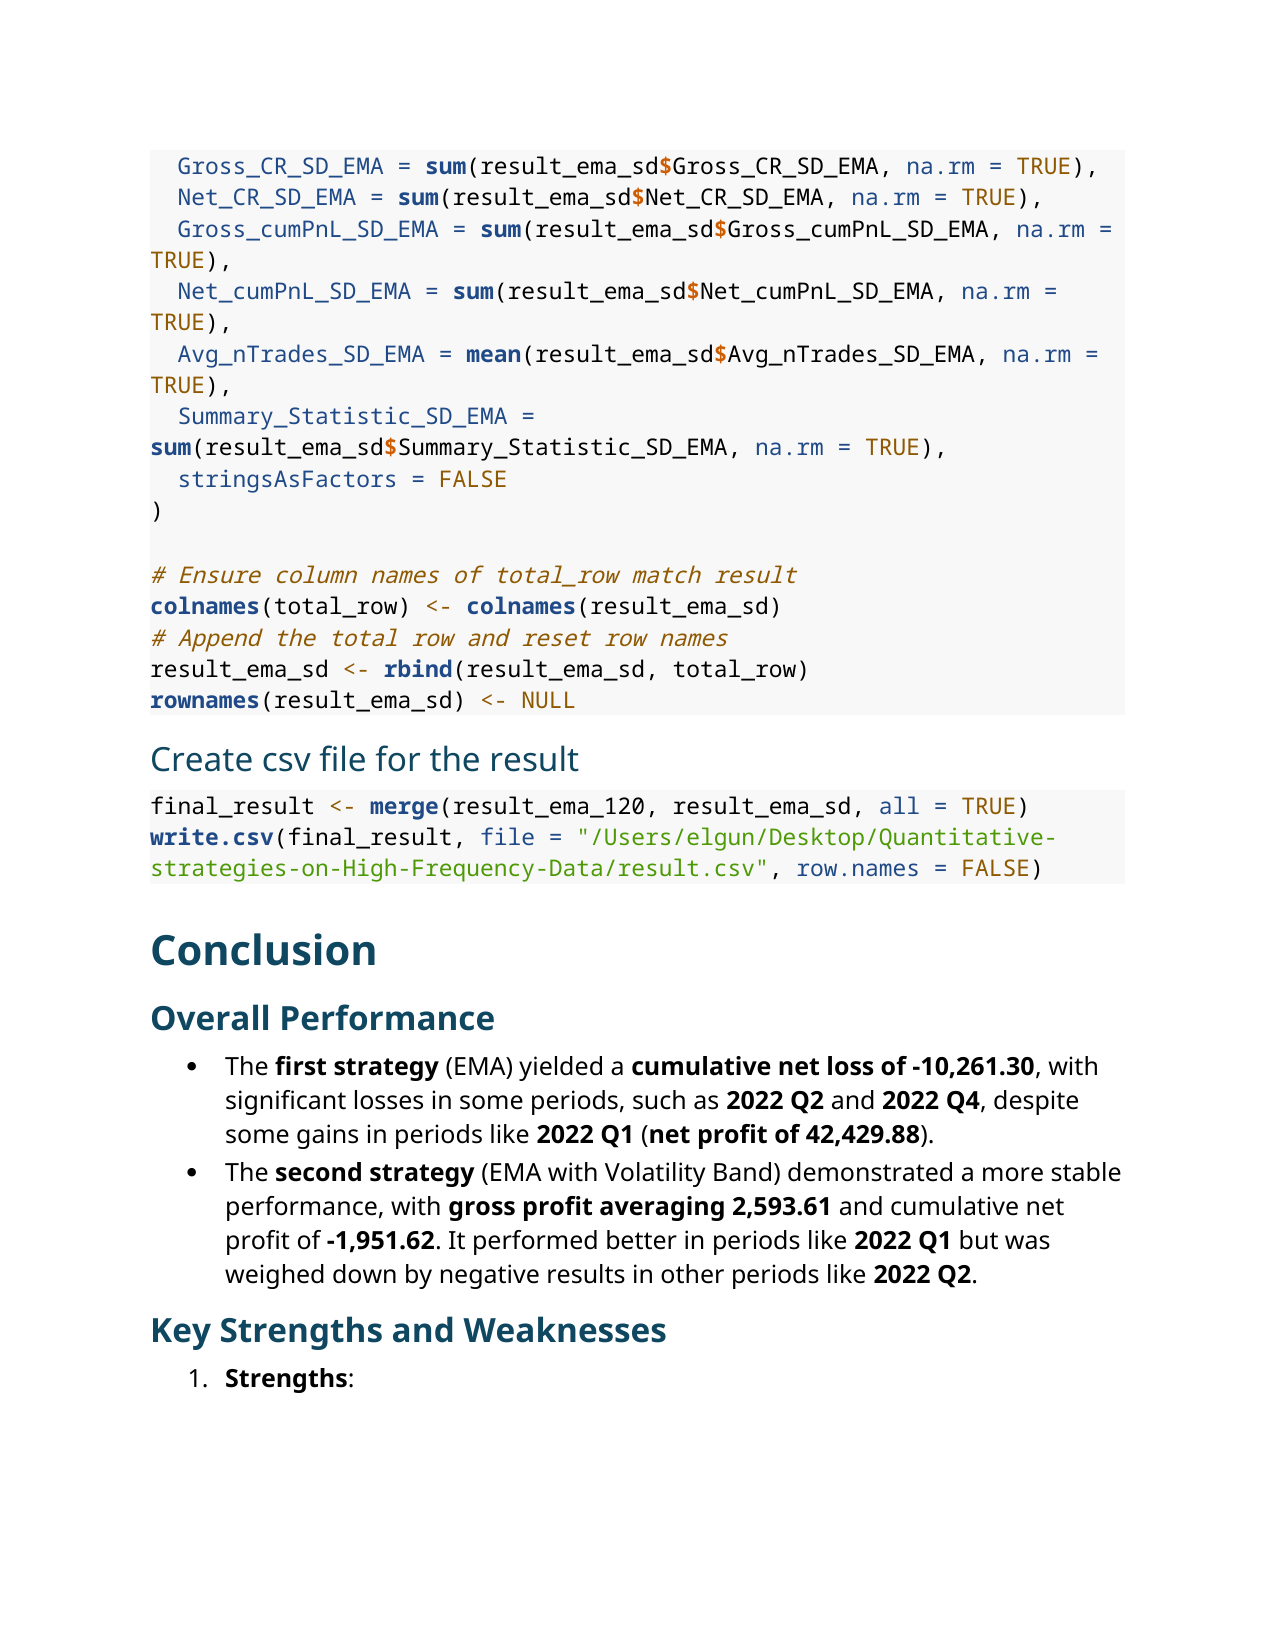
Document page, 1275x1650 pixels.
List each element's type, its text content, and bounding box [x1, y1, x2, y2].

subtitle Conclusion [150, 921, 1125, 978]
list Strengths: [187, 1361, 1125, 1395]
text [150, 150, 1125, 715]
text final_result <- merge(result_ema_120, result_ema_sd, all = TRUE) write.csv(final_result, file = "/Users/elgun/Desktop/Quantitative-strategies-on-High-Frequency-Data/result.csv", row.names = FALSE) [150, 790, 1125, 884]
list The second strategy (EMA with Volatility Band) demonstrated a more stable performance, with gross profit averaging 2,593.61 and cumulative net profit of -1,951.62. It performed better in periods like 2022 Q1 but was weighed down by negative results in other periods like 2022 Q2. [187, 1154, 1125, 1291]
subtitle Create csv file for the result [150, 736, 1125, 782]
subtitle Key Strengths and Weaknesses [150, 1307, 1125, 1353]
subtitle Overall Performance [150, 994, 1125, 1040]
list The first strategy (EMA) yielded a cumulative net loss of -10,261.30, with significant losses in some periods, such as 2022 Q2 and 2022 Q4, despite some gains in periods like 2022 Q1 (net profit of 42,429.88). [187, 1048, 1125, 1151]
